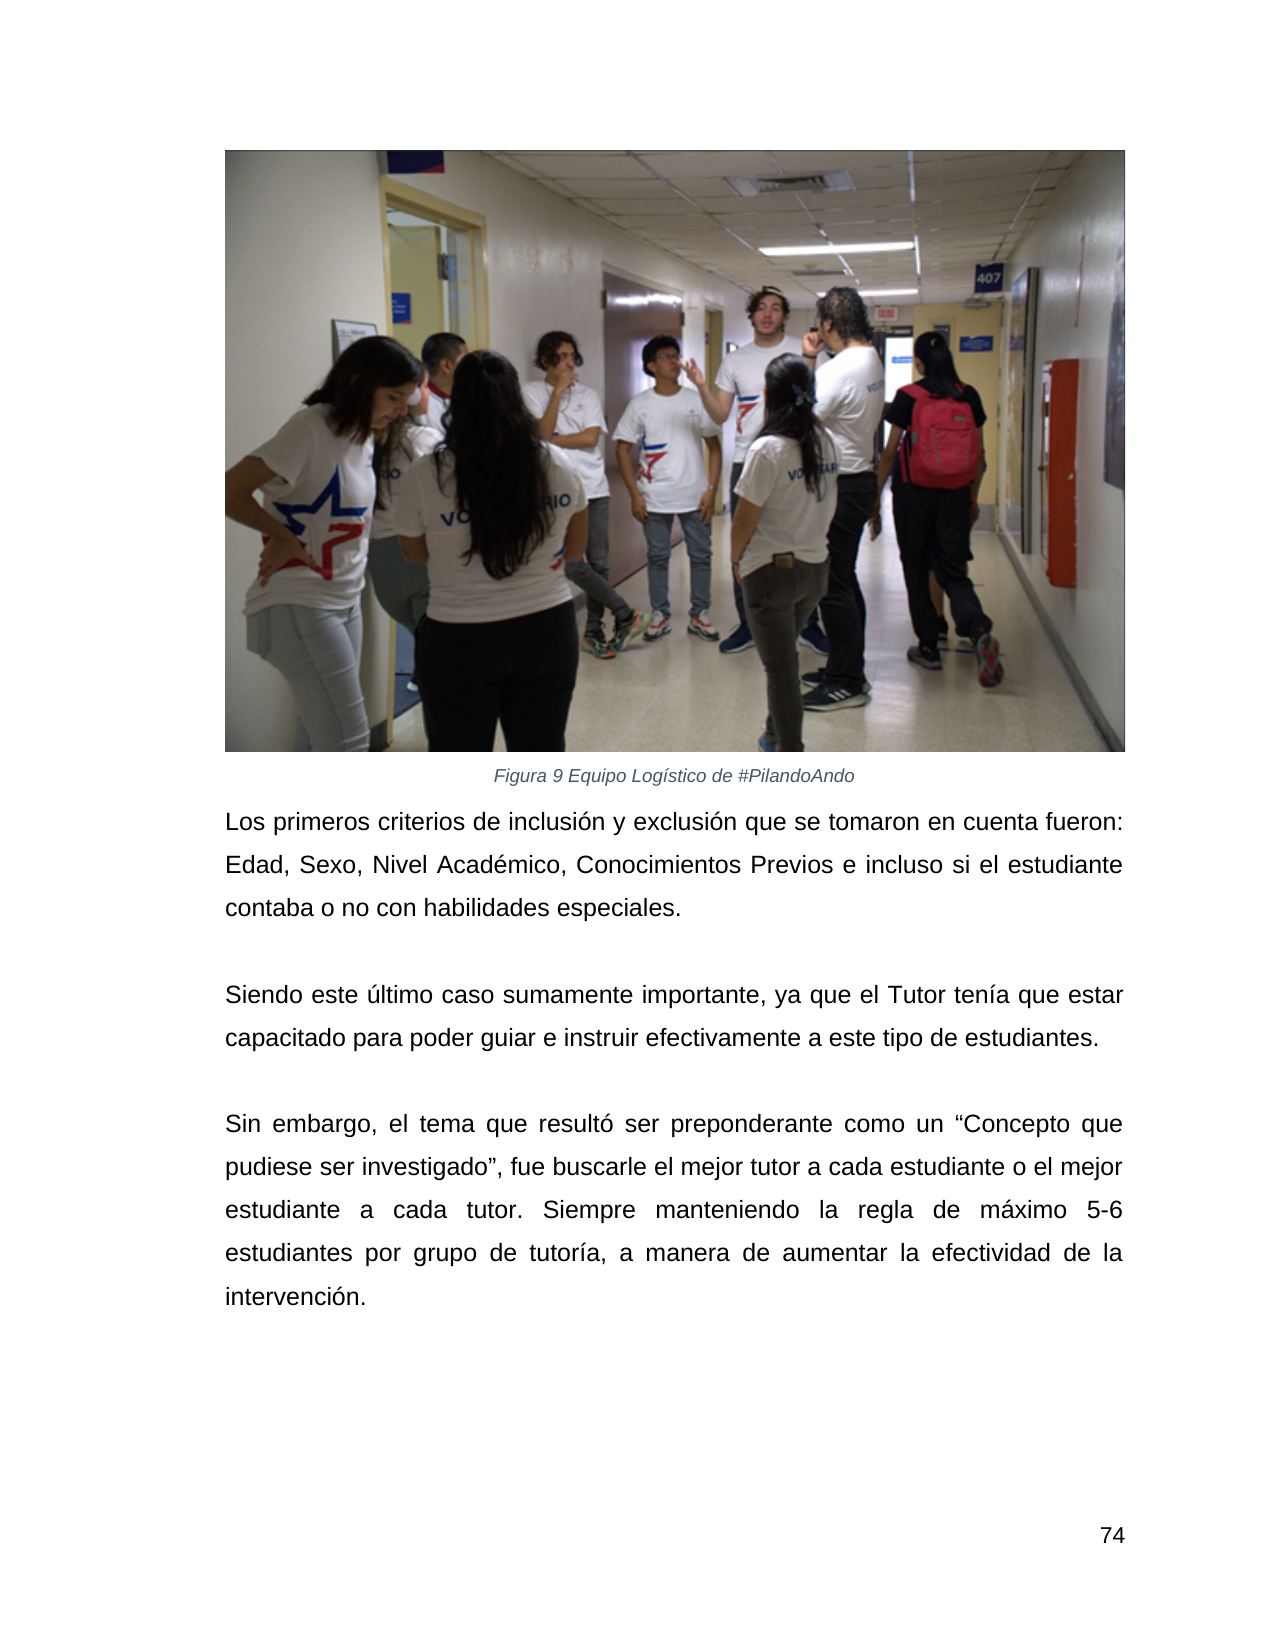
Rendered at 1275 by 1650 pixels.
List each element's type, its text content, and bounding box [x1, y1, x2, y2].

picture [225, 150, 1125, 752]
text Los primeros criterios de inclusión y exclusión que se tomaron en cuenta fueron: Edad, Sexo, Nivel Académico, Conocimientos Previos e incluso si el estudiante contaba o no con habilidades especiales. [225, 807, 1125, 922]
text Figura 9 Equipo Logístico de #PilandoAndo [225, 765, 1125, 786]
text Sin embargo, el tema que resultó ser preponderante como un “Concepto que pudiese ser investigado”, fue buscarle el mejor tutor a cada estudiante o el mejor estudiante a cada tutor. Siempre manteniendo la regla de máximo 5-6 estudiantes por grupo de tutoría, a manera de aumentar la efectividad de la intervención. [225, 1109, 1125, 1310]
text Siendo este último caso sumamente importante, ya que el Tutor tenía que estar capacitado para poder guiar e instruir efectivamente a este tipo de estudiantes. [225, 979, 1125, 1051]
